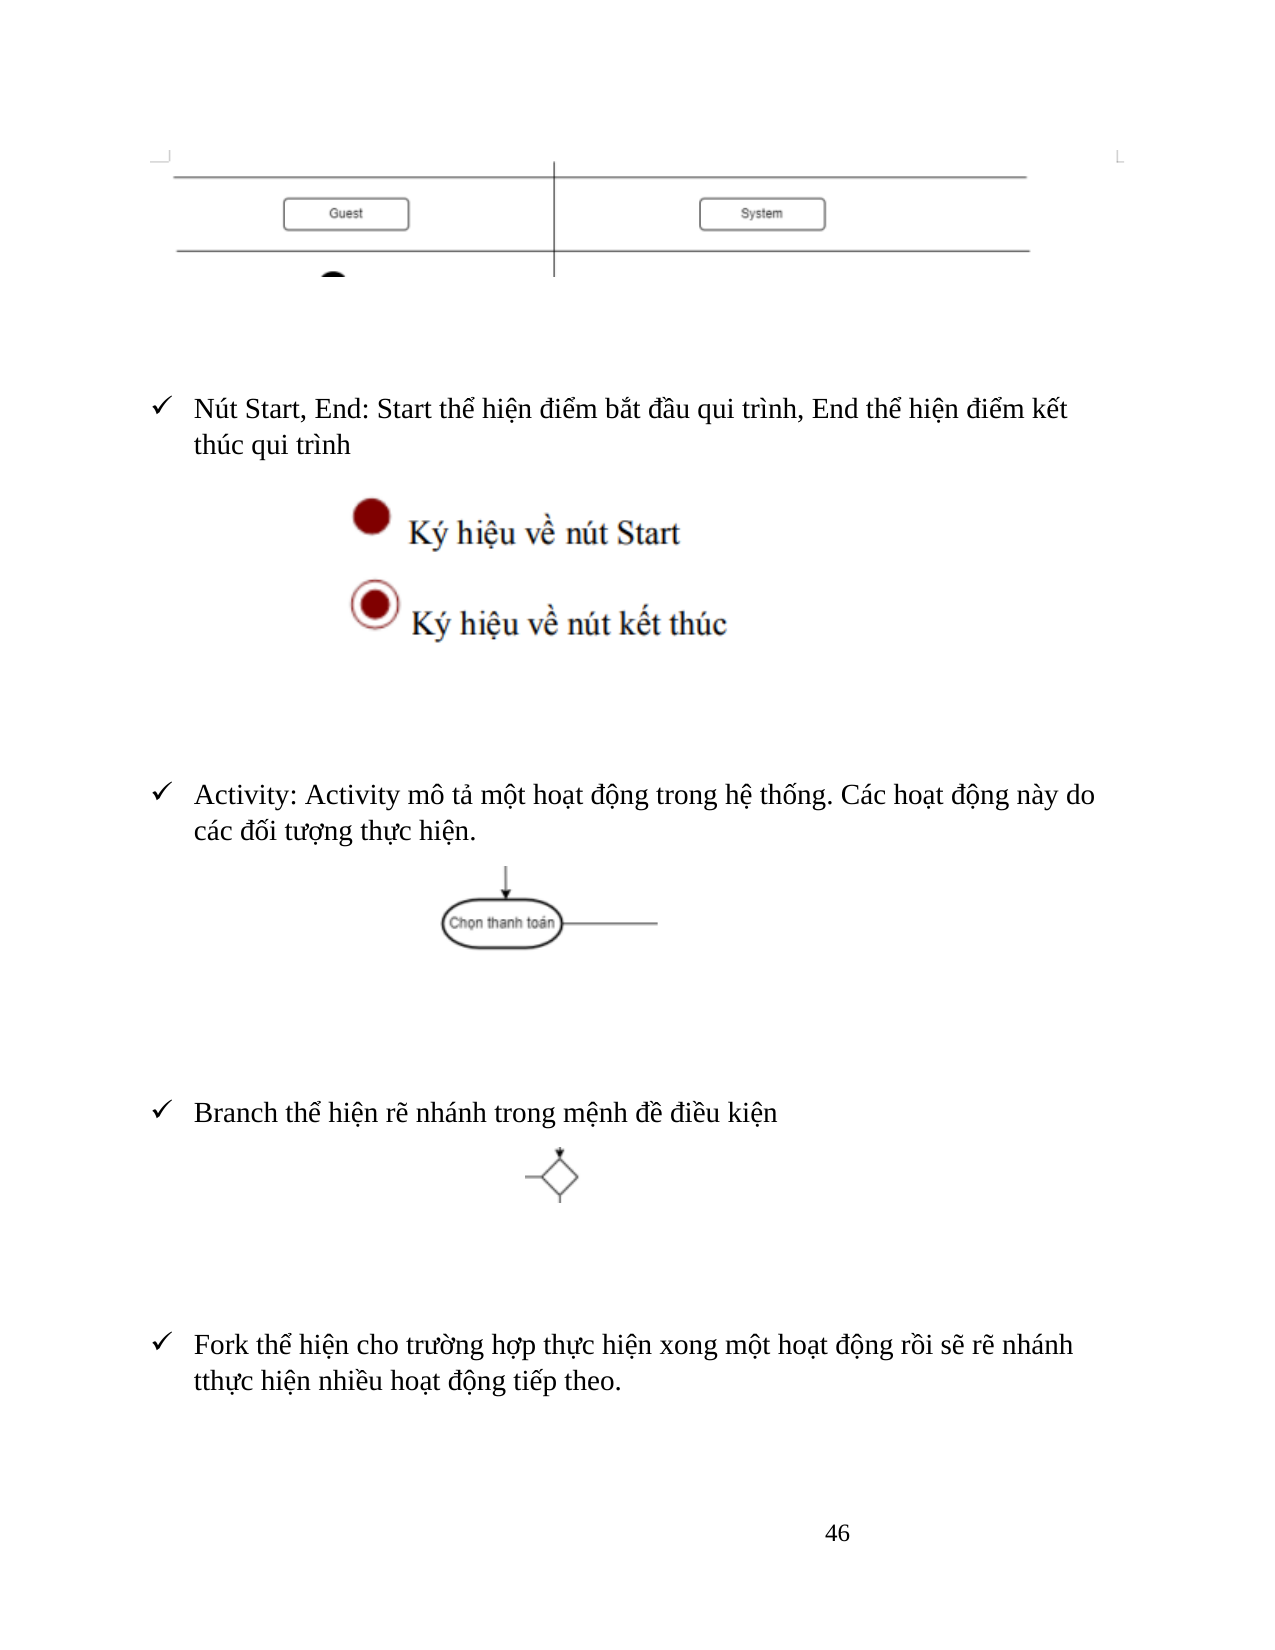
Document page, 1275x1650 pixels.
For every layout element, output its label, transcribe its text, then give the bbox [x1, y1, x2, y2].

picture [300, 480, 843, 663]
list Nút Start, End: Start thể hiện điểm bắt đầu qui trình, End thể hiện điểm kết thúc qui trình [150, 391, 1125, 461]
picture [375, 866, 658, 981]
picture [525, 1147, 610, 1203]
list Fork thể hiện cho trường hợp thực hiện xong một hoạt động rồi sẽ rẽ nhánh tthực hiện nhiều hoạt động tiếp theo. [150, 1327, 1125, 1397]
list Branch thể hiện rẽ nhánh trong mệnh đề điều kiện [150, 1095, 1125, 1128]
list Activity: Activity mô tả một hoạt động trong hệ thống. Các hoạt động này do các đối tượng thực hiện. [150, 777, 1125, 847]
picture [150, 150, 1125, 277]
